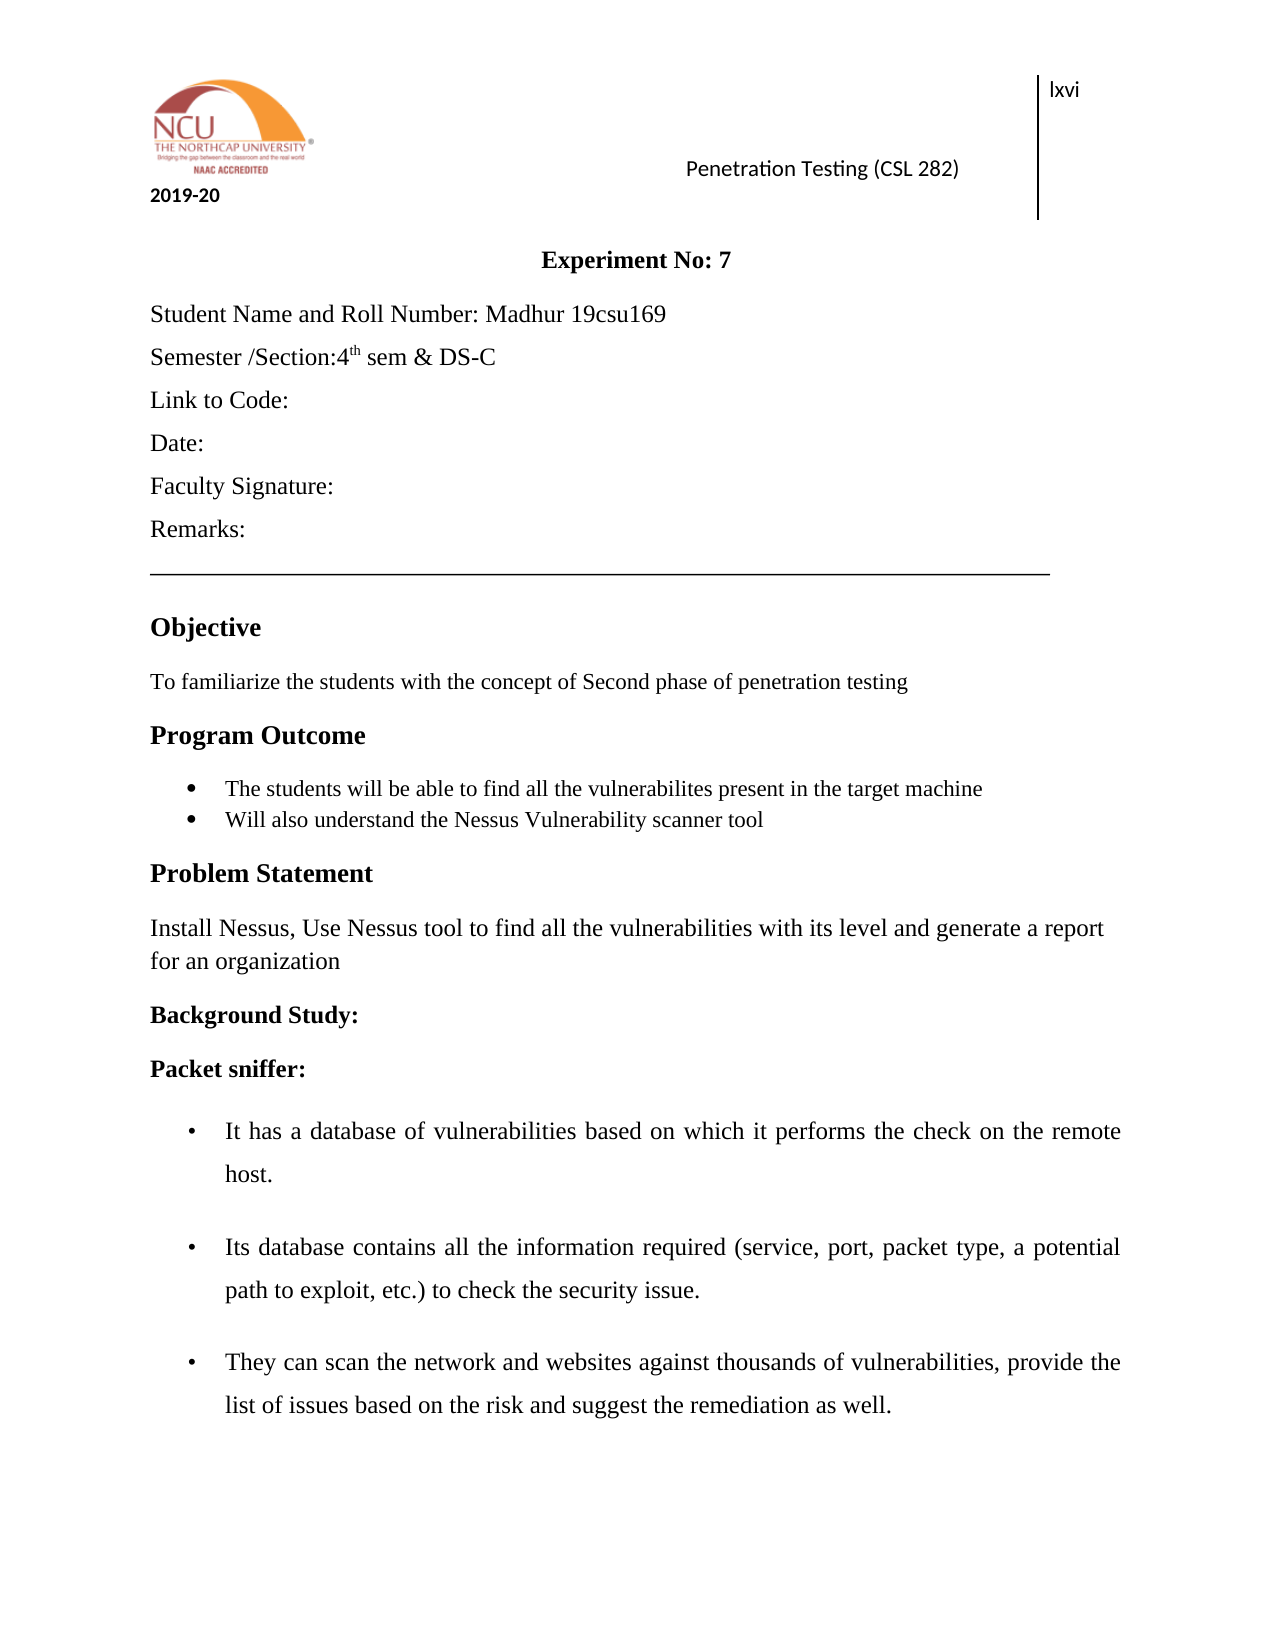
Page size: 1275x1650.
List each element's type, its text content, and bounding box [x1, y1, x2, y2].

text Install Nessus, Use Nessus tool to find all the vulnerabilities with its level and generate a report for an organization [150, 913, 1122, 975]
text Problem Statement [150, 857, 1122, 888]
list It has a database of vulnerabilities based on which it performs the check on the remote host. [187, 1116, 1122, 1188]
text Packet sniffer: [150, 1054, 1122, 1083]
list The students will be able to find all the vulnerabilites present in the target machine [187, 776, 1122, 802]
text Objective [150, 611, 1122, 642]
text Background Study: [150, 1000, 1122, 1029]
list Its database contains all the information required (service, port, packet type, a potential path to exploit, etc.) to check the security issue. [187, 1232, 1122, 1303]
text Link to Code: [150, 385, 1122, 414]
text Program Outcome [150, 719, 1122, 750]
picture [150, 75, 314, 177]
list Will also understand the Nessus Vulnerability scanner tool [187, 806, 1122, 832]
subtitle Student Name and Roll Number: Madhur 19csu169 [150, 299, 1122, 327]
list They can scan the network and websites against thousands of vulnerabilities, provide the list of issues based on the risk and suggest the remediation as well. [187, 1347, 1122, 1419]
text To familiarize the students with the concept of Second phase of penetration testing [150, 668, 1122, 694]
text Semester /Section:4th sem & DS-C [150, 342, 1122, 371]
text Remarks: [150, 514, 1122, 543]
text Experiment No: 7 [150, 245, 1122, 274]
text Faculty Signature: [150, 471, 1122, 500]
text Date: [150, 428, 1122, 457]
